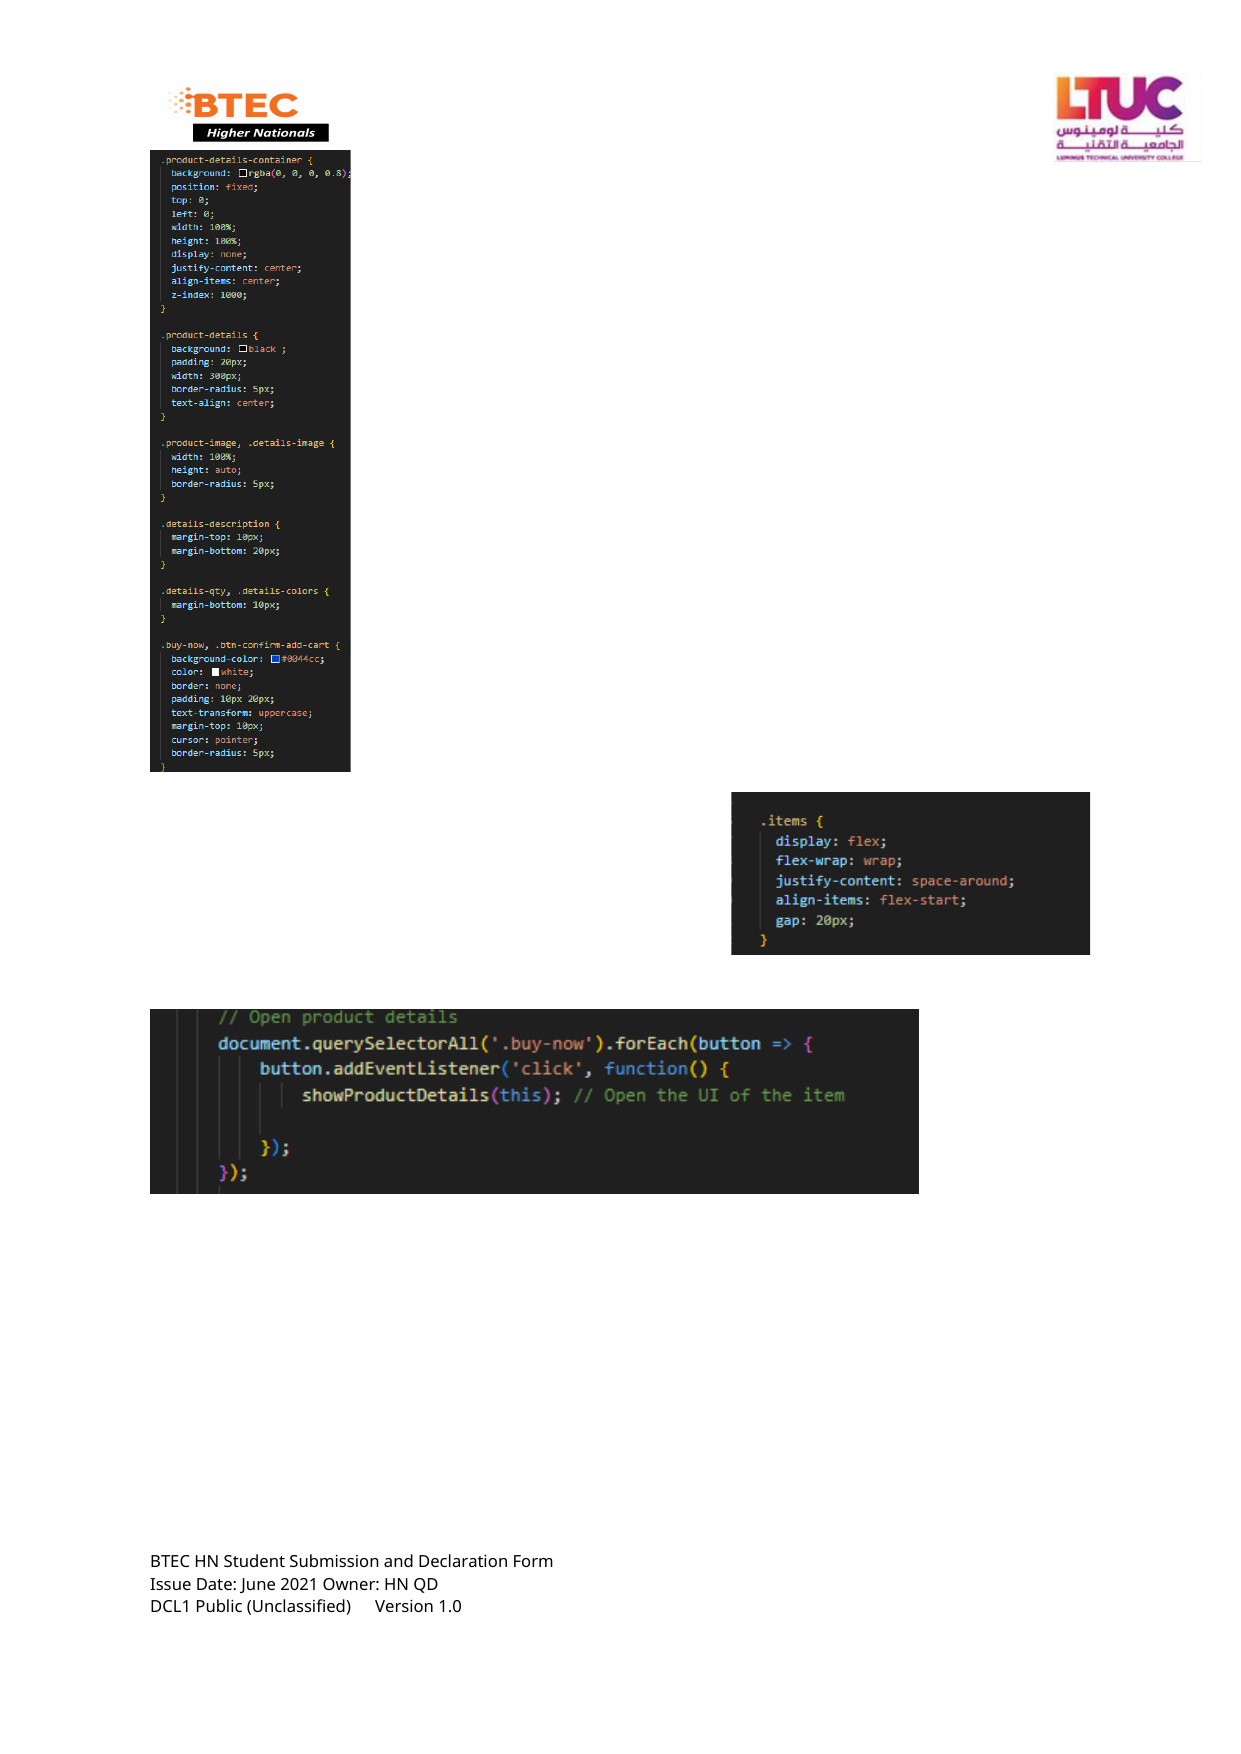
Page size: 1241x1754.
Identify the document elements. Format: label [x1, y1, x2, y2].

picture [731, 792, 1091, 955]
picture [1053, 73, 1202, 163]
picture [150, 1009, 919, 1194]
picture [150, 76, 351, 772]
